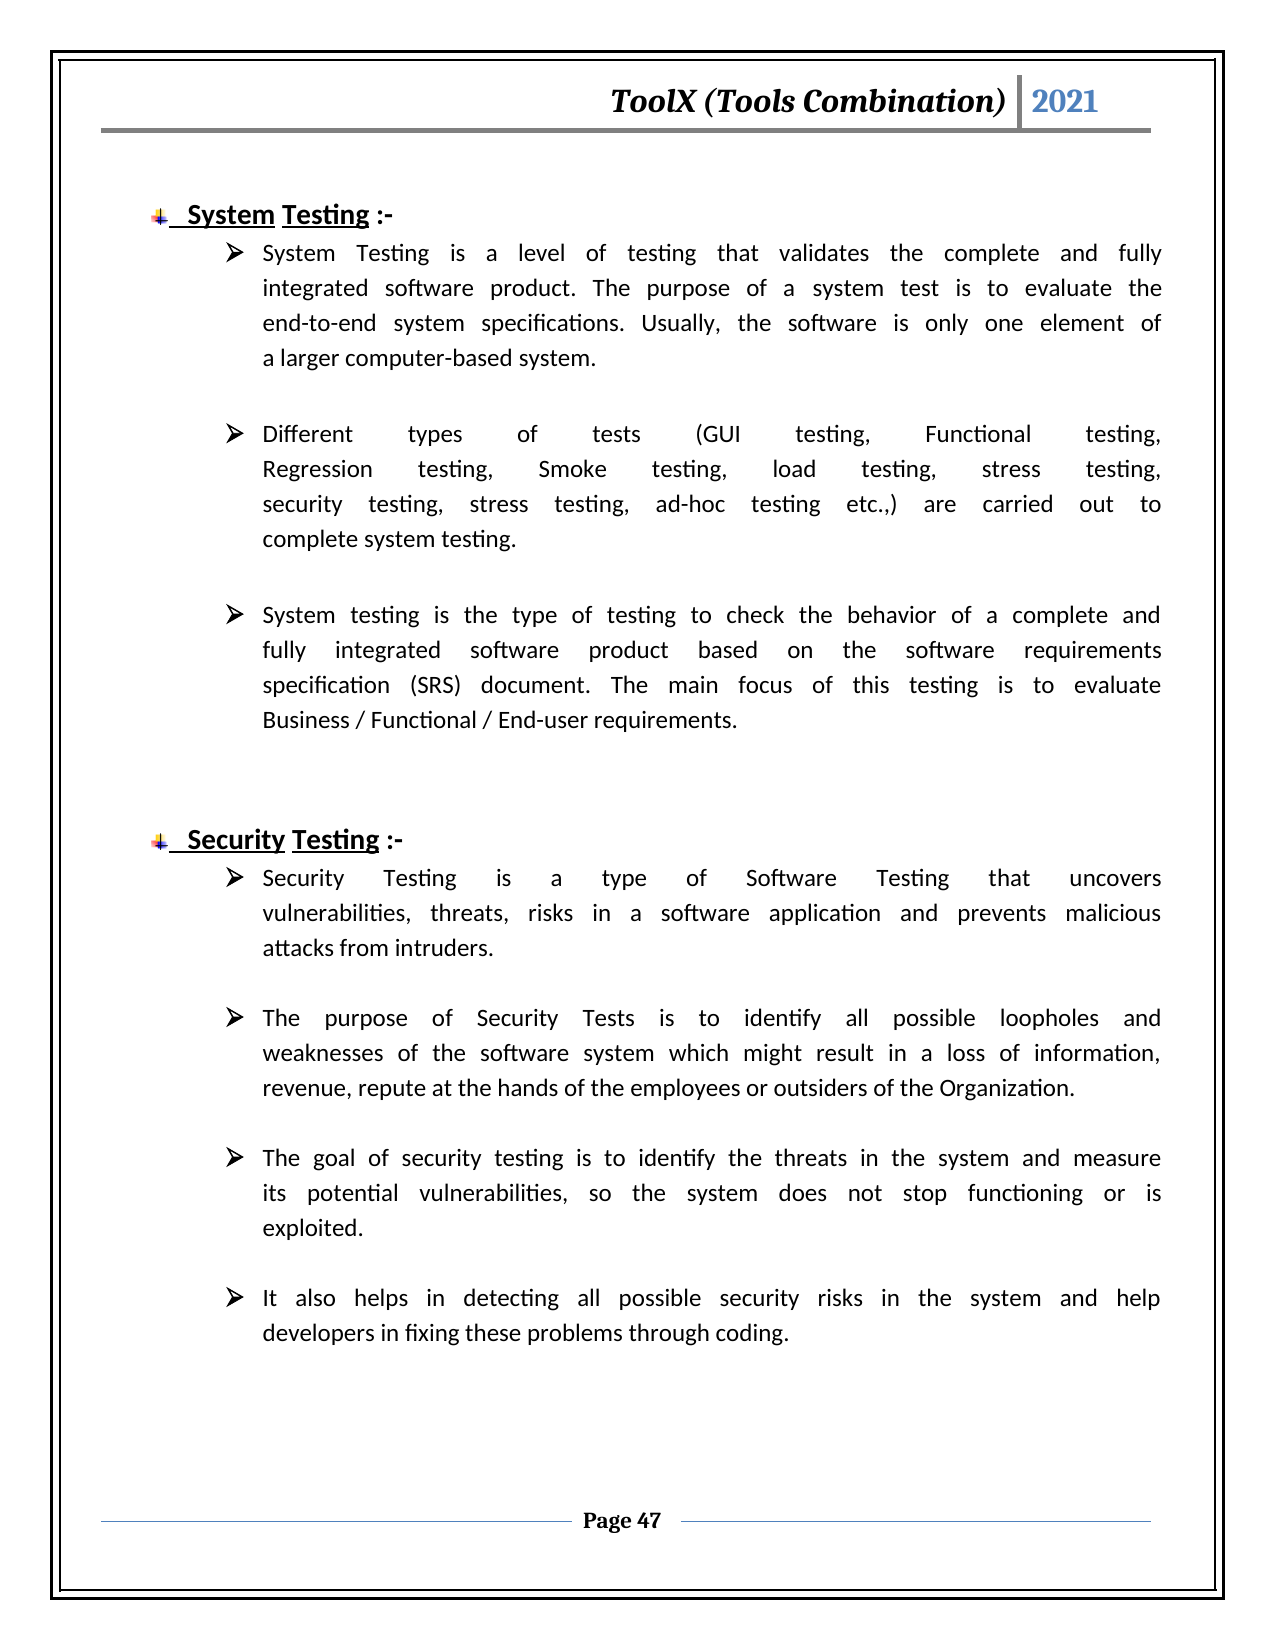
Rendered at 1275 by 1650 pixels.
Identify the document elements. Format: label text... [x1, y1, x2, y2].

picture [151, 207, 168, 225]
list System testing is the type of testing to check the behavior of a complete and fully integrated software product based on the software requirements specification (SRS) document. The main focus of this testing is to evaluate Business / Functional / End-user requirements. [225, 599, 1162, 734]
list It also helps in detecting all possible security risks in the system and help developers in fixing these problems through coding. [225, 1282, 1162, 1347]
picture [151, 832, 168, 850]
list System Testing is a level of testing that validates the complete and fully integrated software product. The purpose of a system test is to evaluate the end-to-end system specifications. Usually, the software is only one element of a larger computer-based system. [225, 237, 1162, 372]
list System Testing :- [150, 196, 1162, 232]
list Security Testing is a type of Software Testing that uncovers vulnerabilities, threats, risks in a software application and prevents malicious attacks from intruders. [225, 862, 1162, 962]
list The goal of security testing is to identify the threats in the system and measure its potential vulnerabilities, so the system does not stop functioning or is exploited. [225, 1142, 1162, 1242]
list Different types of tests (GUI testing, Functional testing, Regression testing, Smoke testing, load testing, stress testing, security testing, stress testing, ad-hoc testing etc.,) are carried out to complete system testing. [225, 418, 1162, 553]
list Security Testing :- [150, 821, 1162, 856]
list The purpose of Security Tests is to identify all possible loopholes and weaknesses of the software system which might result in a loss of information, revenue, repute at the hands of the employees or outsiders of the Organization. [225, 1002, 1162, 1102]
